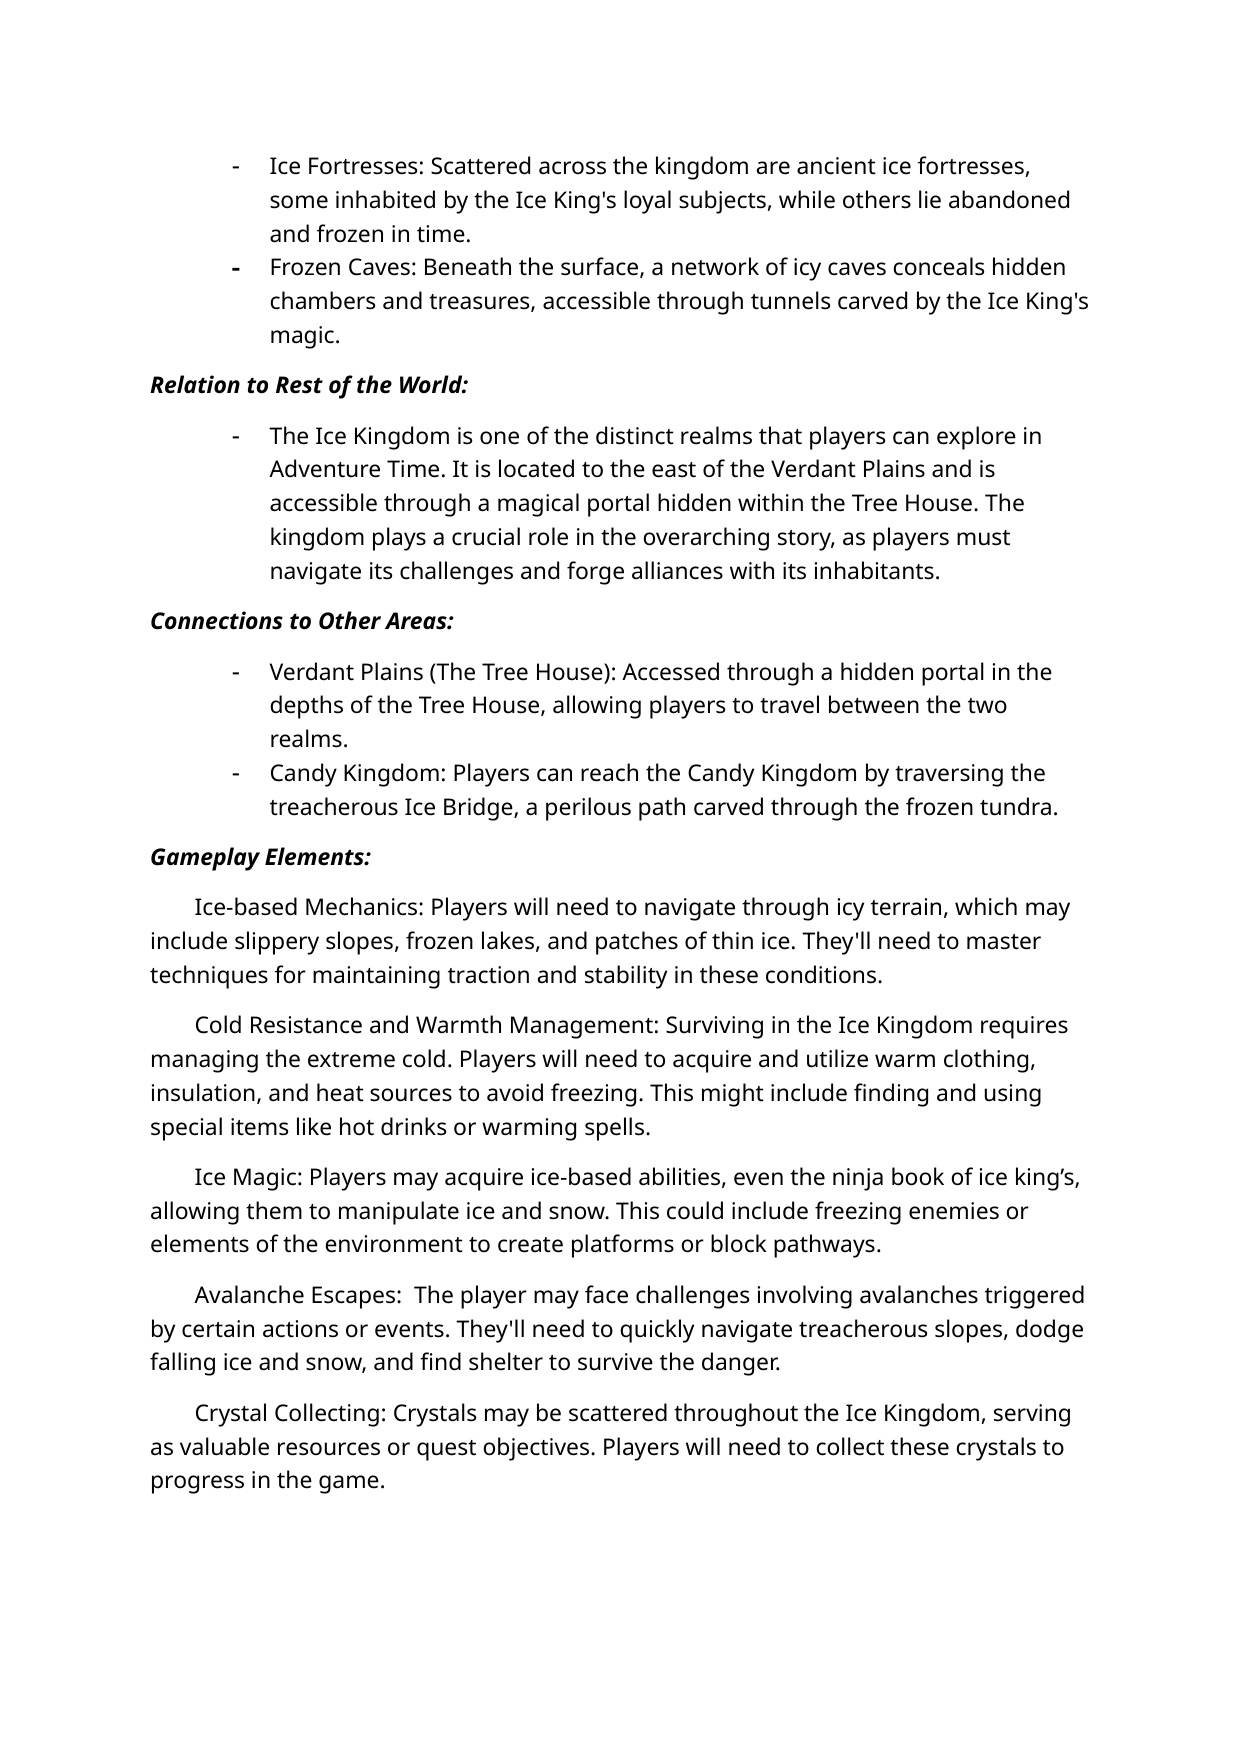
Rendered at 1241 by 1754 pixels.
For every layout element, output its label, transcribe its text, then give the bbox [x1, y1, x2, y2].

text Connections to Other Areas: [150, 605, 1090, 636]
list The Ice Kingdom is one of the distinct realms that players can explore in Adventure Time. It is located to the east of the Verdant Plains and is accessible through a magical portal hidden within the Tree House. The kingdom plays a crucial role in the overarching story, as players must navigate its challenges and forge alliances with its inhabitants. [232, 419, 1090, 586]
text Crystal Collecting: Crystals may be scattered throughout the Ice Kingdom, serving as valuable resources or quest objectives. Players will need to collect these crystals to progress in the game. [150, 1397, 1090, 1495]
list Verdant Plains (The Tree House): Accessed through a hidden portal in the depths of the Tree House, allowing players to travel between the two realms. [232, 655, 1090, 754]
text Cold Resistance and Warmth Management: Surviving in the Ice Kingdom requires managing the extreme cold. Players will need to acquire and utilize warm clothing, insulation, and heat sources to avoid freezing. This might include finding and using special items like hot drinks or warming spells. [150, 1009, 1090, 1142]
text Ice-based Mechanics: Players will need to navigate through icy terrain, which may include slippery slopes, frozen lakes, and patches of thin ice. They'll need to master techniques for maintaining traction and stability in these conditions. [150, 891, 1090, 990]
text Ice Magic: Players may acquire ice-based abilities, even the ninja book of ice king’s, allowing them to manipulate ice and snow. This could include freezing enemies or elements of the environment to create platforms or block pathways. [150, 1161, 1090, 1259]
text Relation to Rest of the World: [150, 369, 1090, 400]
list Frozen Caves: Beneath the surface, a network of icy caves conceals hidden chambers and treasures, accessible through tunnels carved by the Ice King's magic. [232, 251, 1090, 350]
text Gameplay Elements: [150, 841, 1090, 872]
text Avalanche Escapes: The player may face challenges involving avalanches triggered by certain actions or events. They'll need to quickly navigate treacherous slopes, dodge falling ice and snow, and find shelter to survive the danger. [150, 1279, 1090, 1377]
list Ice Fortresses: Scattered across the kingdom are ancient ice fortresses, some inhabited by the Ice King's loyal subjects, while others lie abandoned and frozen in time. [232, 150, 1090, 249]
list Candy Kingdom: Players can reach the Candy Kingdom by traversing the treacherous Ice Bridge, a perilous path carved through the frozen tundra. [232, 757, 1090, 822]
